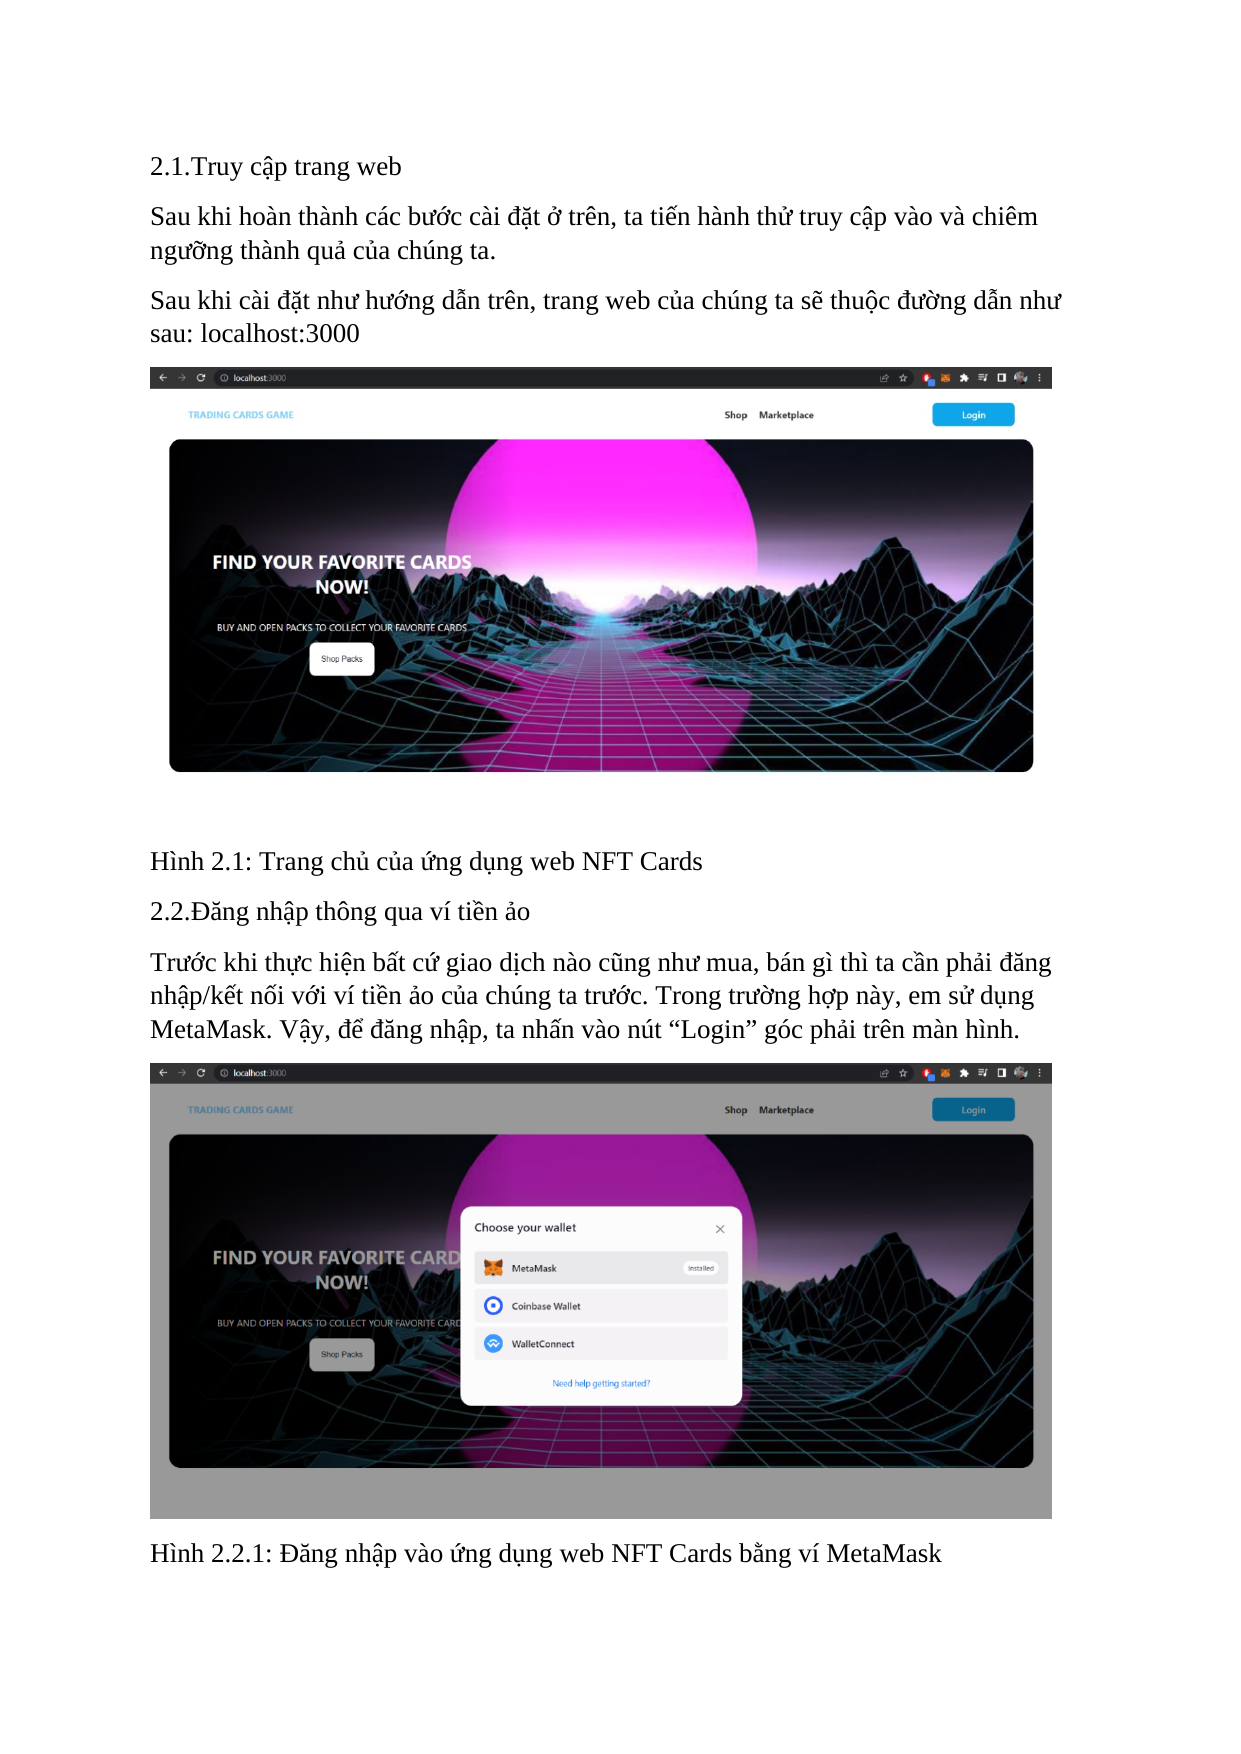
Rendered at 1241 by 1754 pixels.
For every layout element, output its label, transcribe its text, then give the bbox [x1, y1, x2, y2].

text Sau khi hoàn thành các bước cài đặt ở trên, ta tiến hành thử truy cập vào và chiêm ngưỡng thành quả của chúng ta. [150, 200, 1090, 265]
text Hình 2.2.1: Đăng nhập vào ứng dụng web NFT Cards bằng ví MetaMask [150, 1537, 1090, 1568]
text Sau khi cài đặt như hướng dẫn trên, trang web của chúng ta sẽ thuộc đường dẫn như sau: localhost:3000 [150, 284, 1090, 349]
text Hình 2.1: Trang chủ của ứng dụng web NFT Cards [150, 845, 1090, 876]
text 2.2.Đăng nhập thông qua ví tiền ảo [150, 896, 1090, 927]
picture [150, 1063, 1052, 1519]
text Trước khi thực hiện bất cứ giao dịch nào cũng như mua, bán gì thì ta cần phải đăng nhập/kết nối với ví tiền ảo của chúng ta trước. Trong trường hợp này, em sử dụng MetaMask. Vậy, để đăng nhập, ta nhấn vào nút “Login” góc phải trên màn hình. [150, 946, 1090, 1044]
text 2.1.Truy cập trang web [150, 150, 1090, 181]
picture [150, 367, 1052, 827]
